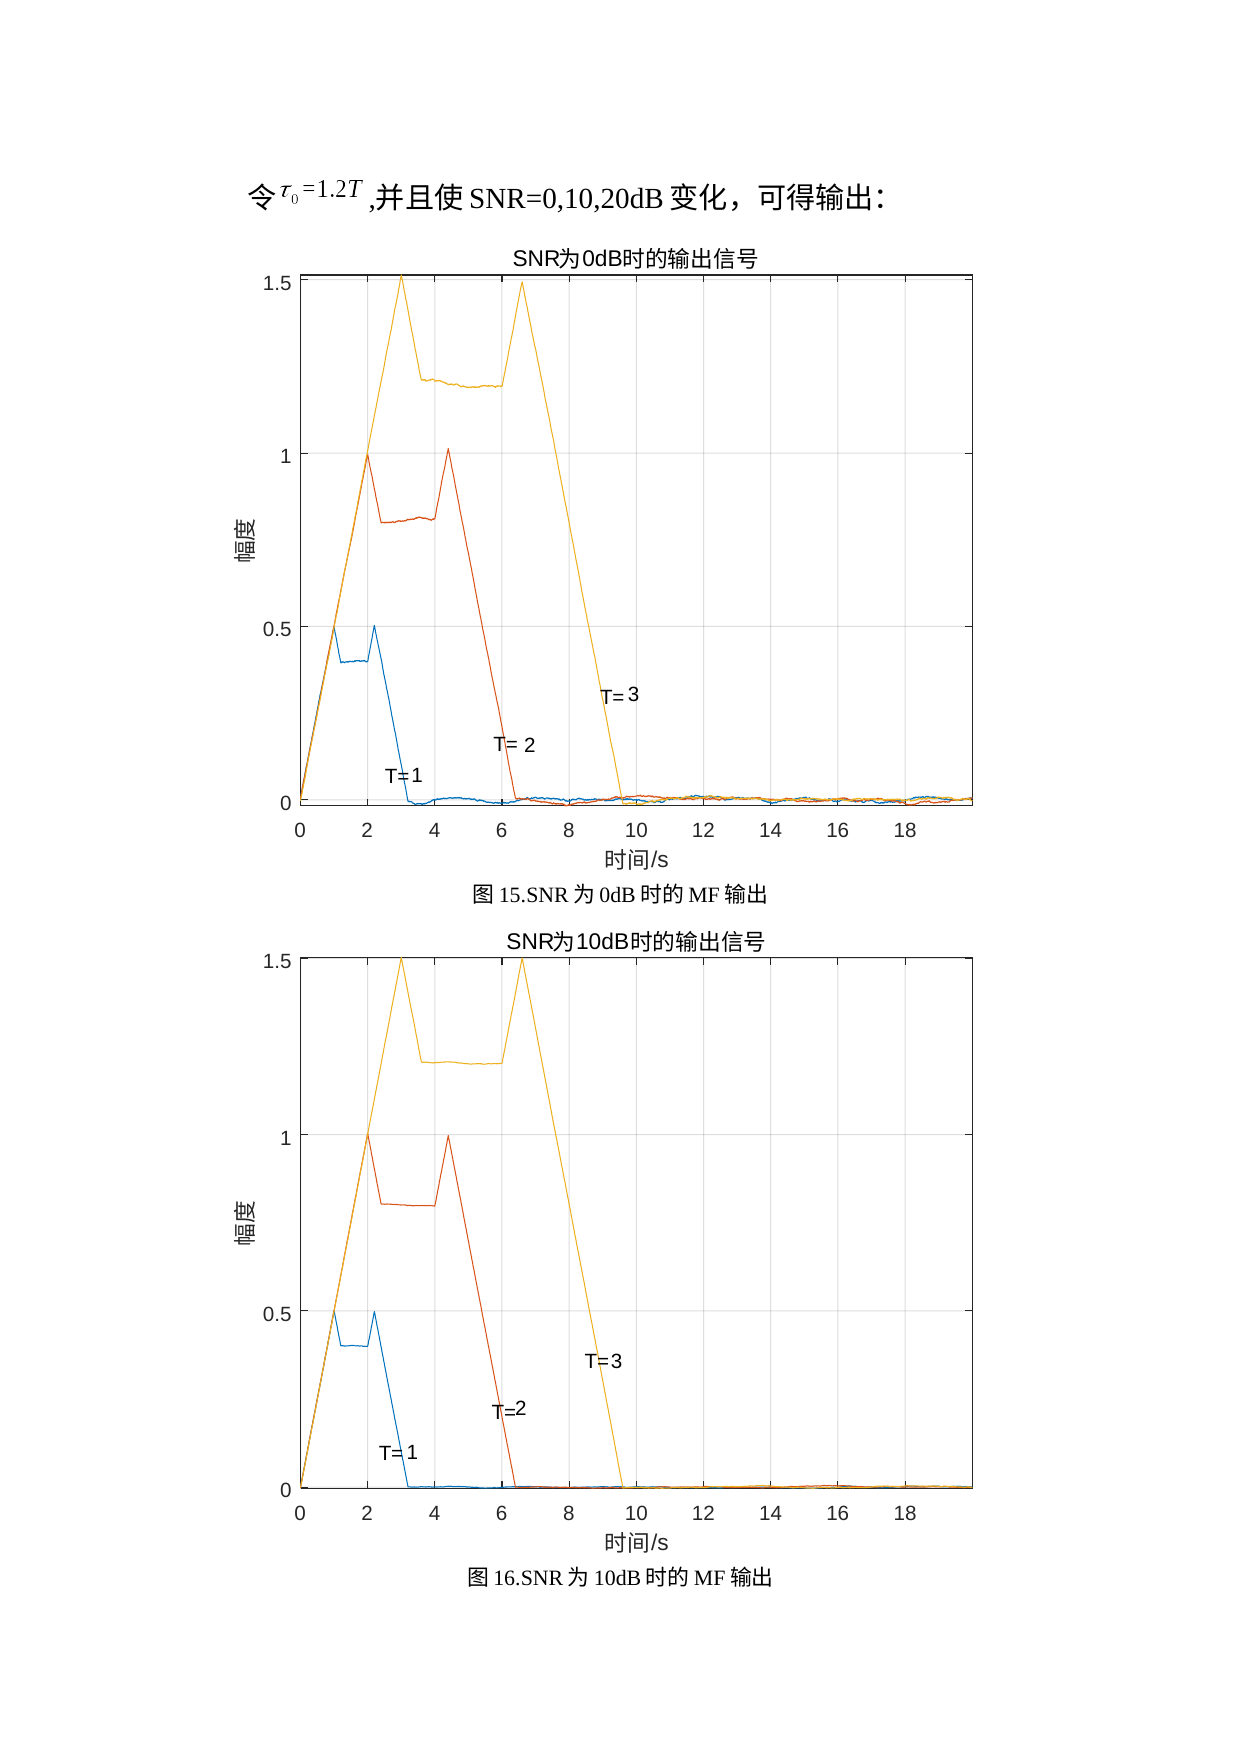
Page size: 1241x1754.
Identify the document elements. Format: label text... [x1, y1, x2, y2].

text 图16.SNR为10dB时的MF输出 [187, 1559, 1053, 1592]
text 令,并且使SNR=0,10,20dB变化，可得输出： [187, 162, 1053, 227]
text 图15.SNR为0dB时的MF输出 [187, 877, 1053, 909]
